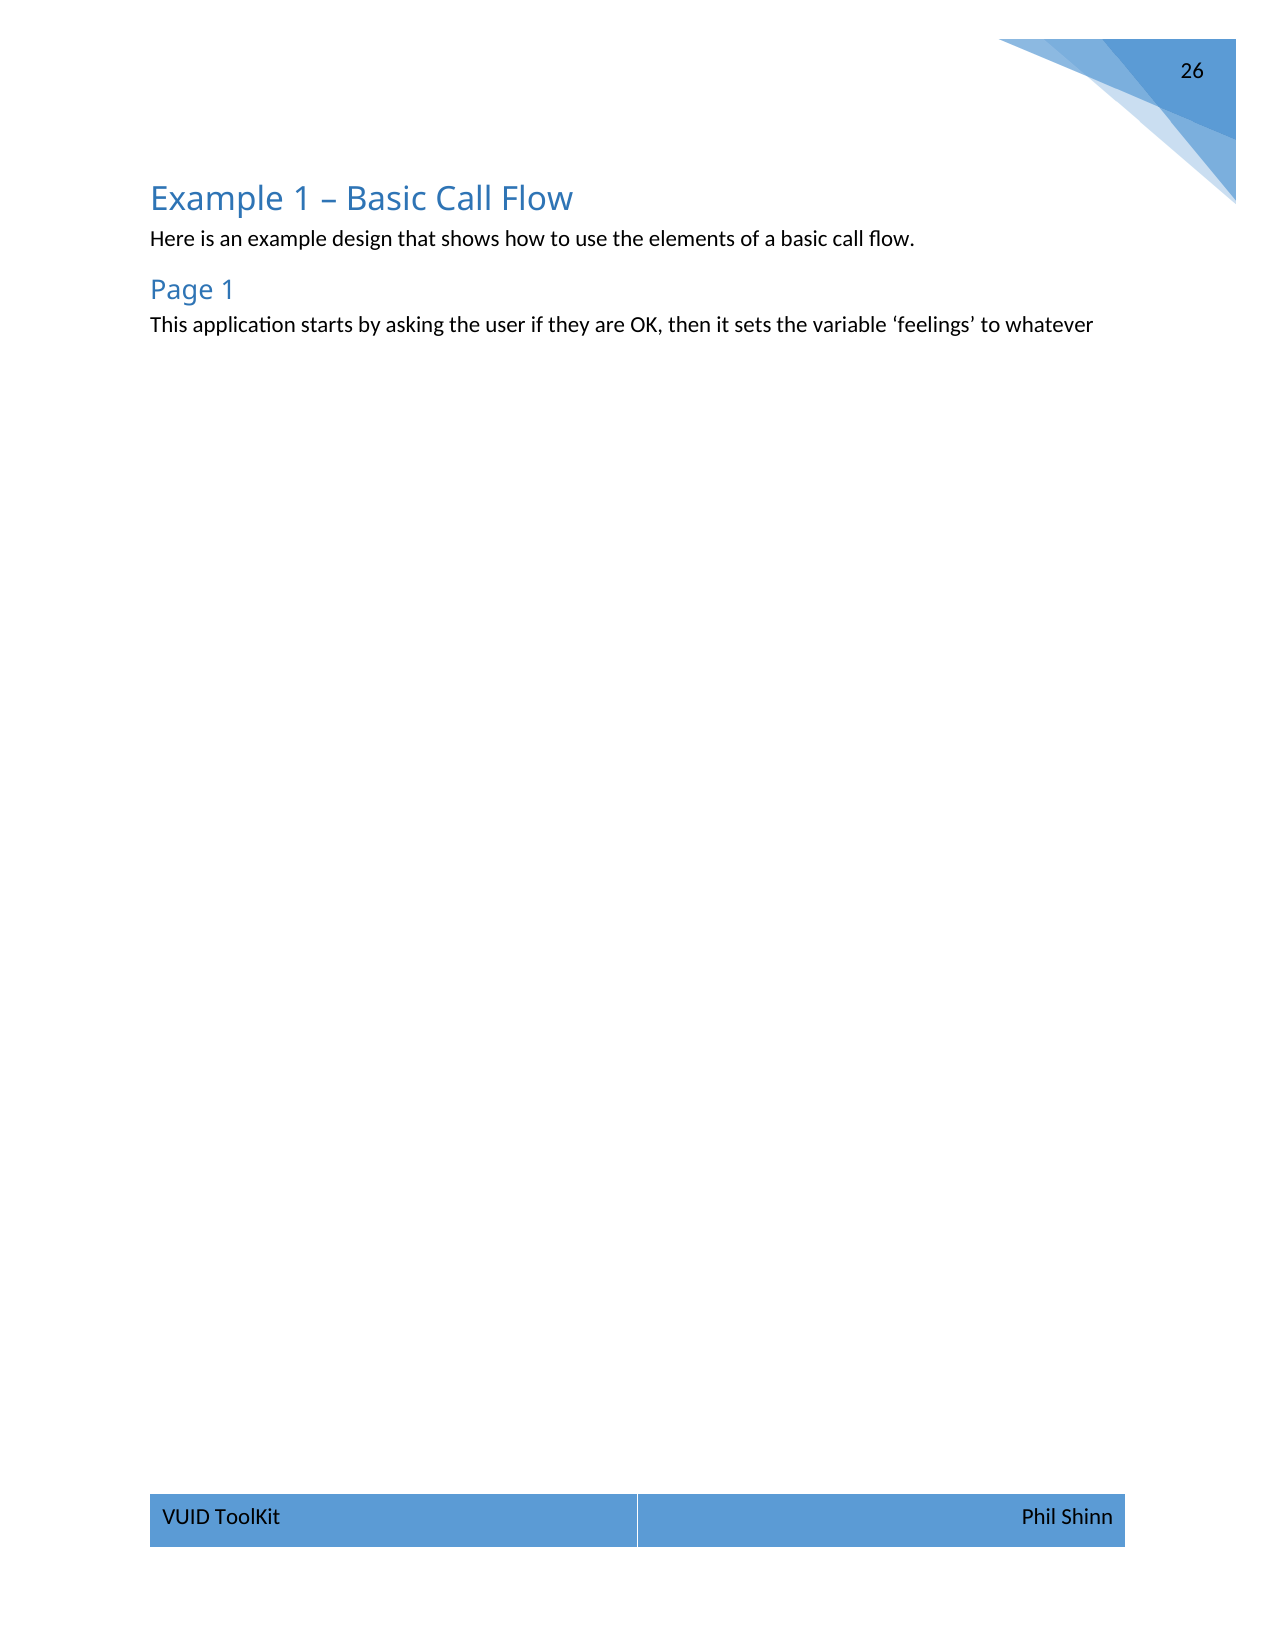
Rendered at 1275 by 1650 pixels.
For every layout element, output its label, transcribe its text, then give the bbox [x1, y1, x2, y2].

text Here is an example design that shows how to use the elements of a basic call flow. [150, 224, 1125, 252]
text This application starts by asking the user if they are OK, then it sets the variable ‘feelings’ to whatever [150, 311, 1125, 339]
subtitle Example 1 – Basic Call Flow [150, 175, 1125, 220]
subtitle Page 1 [150, 271, 1125, 308]
picture [997, 39, 1236, 205]
